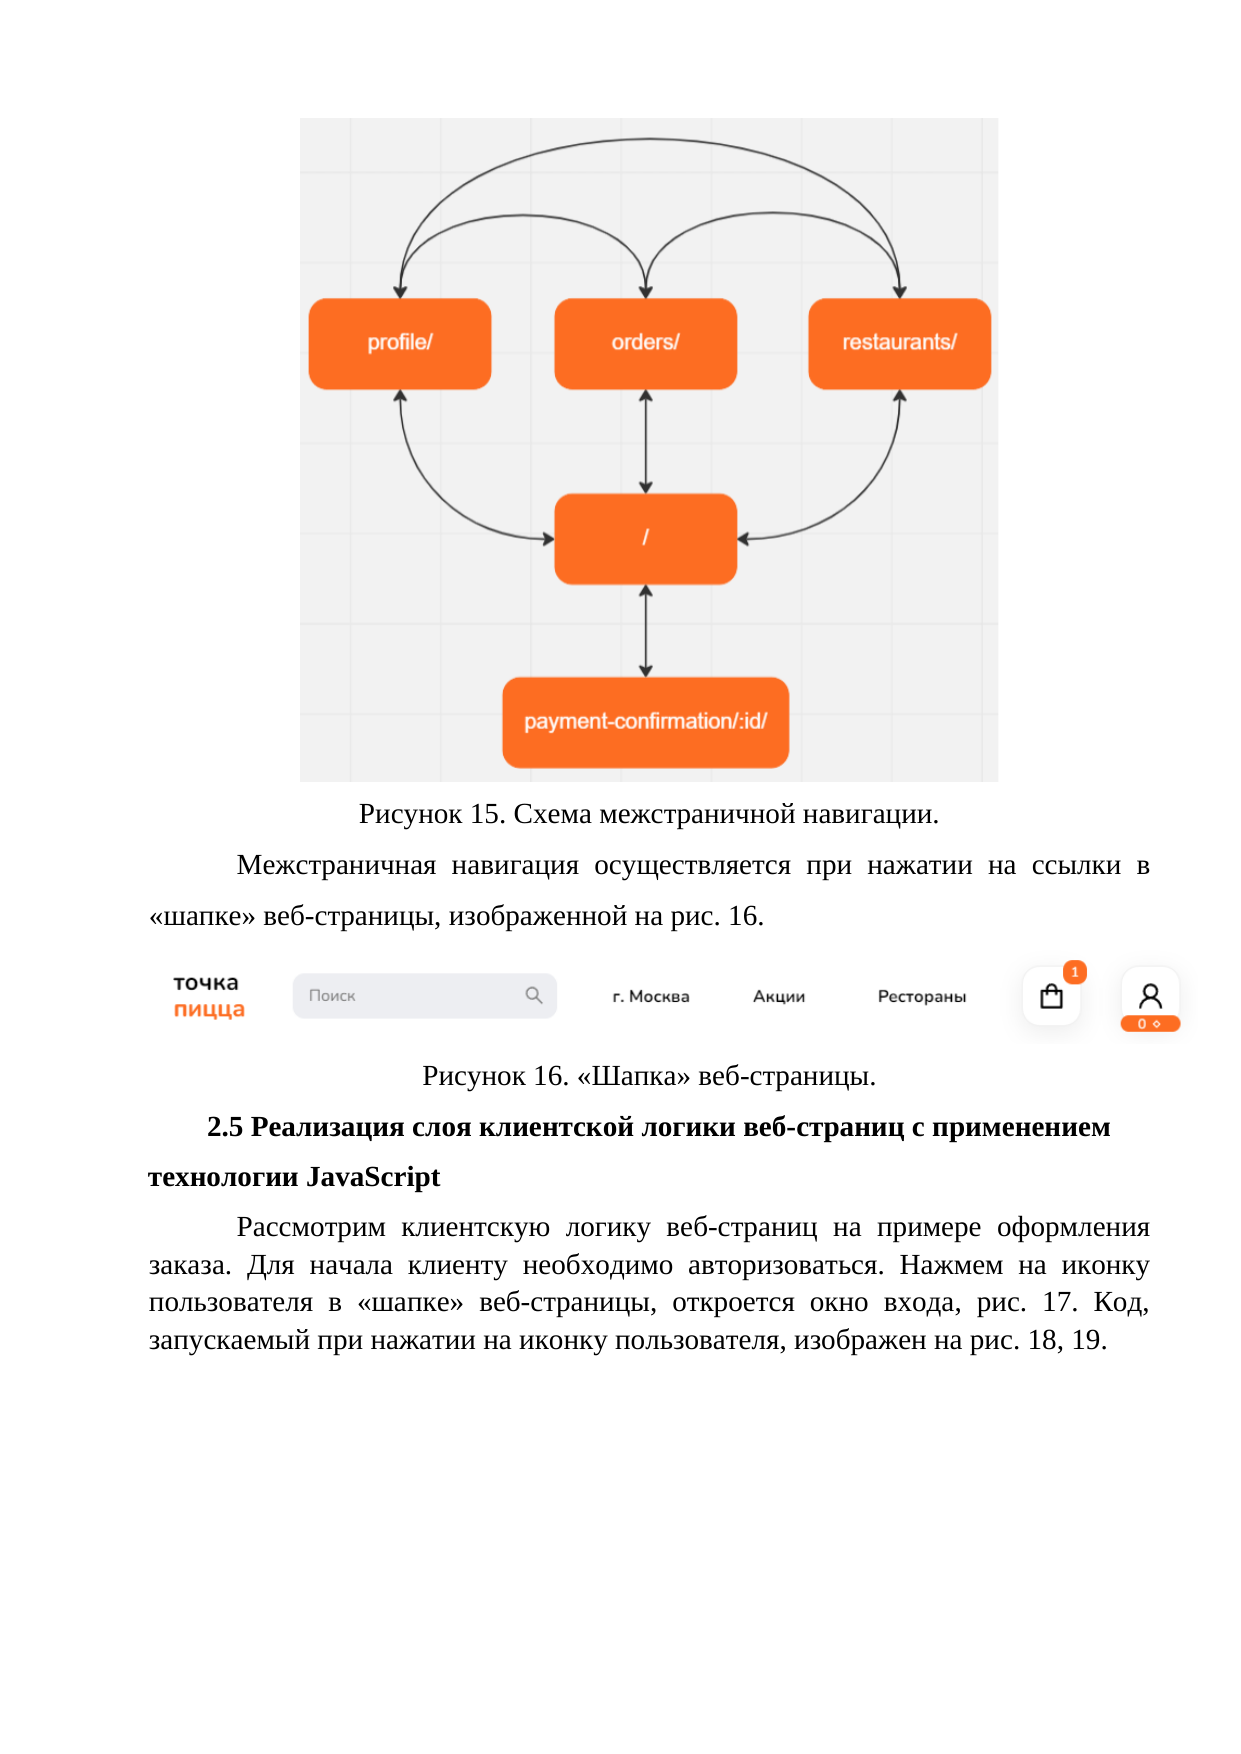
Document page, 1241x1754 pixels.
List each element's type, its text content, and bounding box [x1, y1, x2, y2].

text Рассмотрим клиентскую логику веб-страниц на примере оформления заказа. Для начала клиенту необходимо авторизоваться. Нажмем на иконку пользователя в «шапке» веб-страницы, откроется окно входа, рис. 17. Код, запускаемый при нажатии на иконку пользователя, изображен на рис. 18, 19. [149, 1209, 1151, 1356]
subtitle 2.5 Реализация слоя клиентской логики веб-страниц с применением технологии JavaScript [148, 1109, 1152, 1193]
picture [300, 118, 999, 782]
text Межстраничная навигация осуществляется при нажатии на ссылки в «шапке» веб-страницы, изображенной на рис. 16. [149, 847, 1151, 931]
text Рисунок 16. «Шапка» веб-страницы. [148, 1058, 1151, 1092]
picture [147, 948, 1198, 1044]
text Рисунок 15. Схема межстраничной навигации. [148, 797, 1151, 830]
